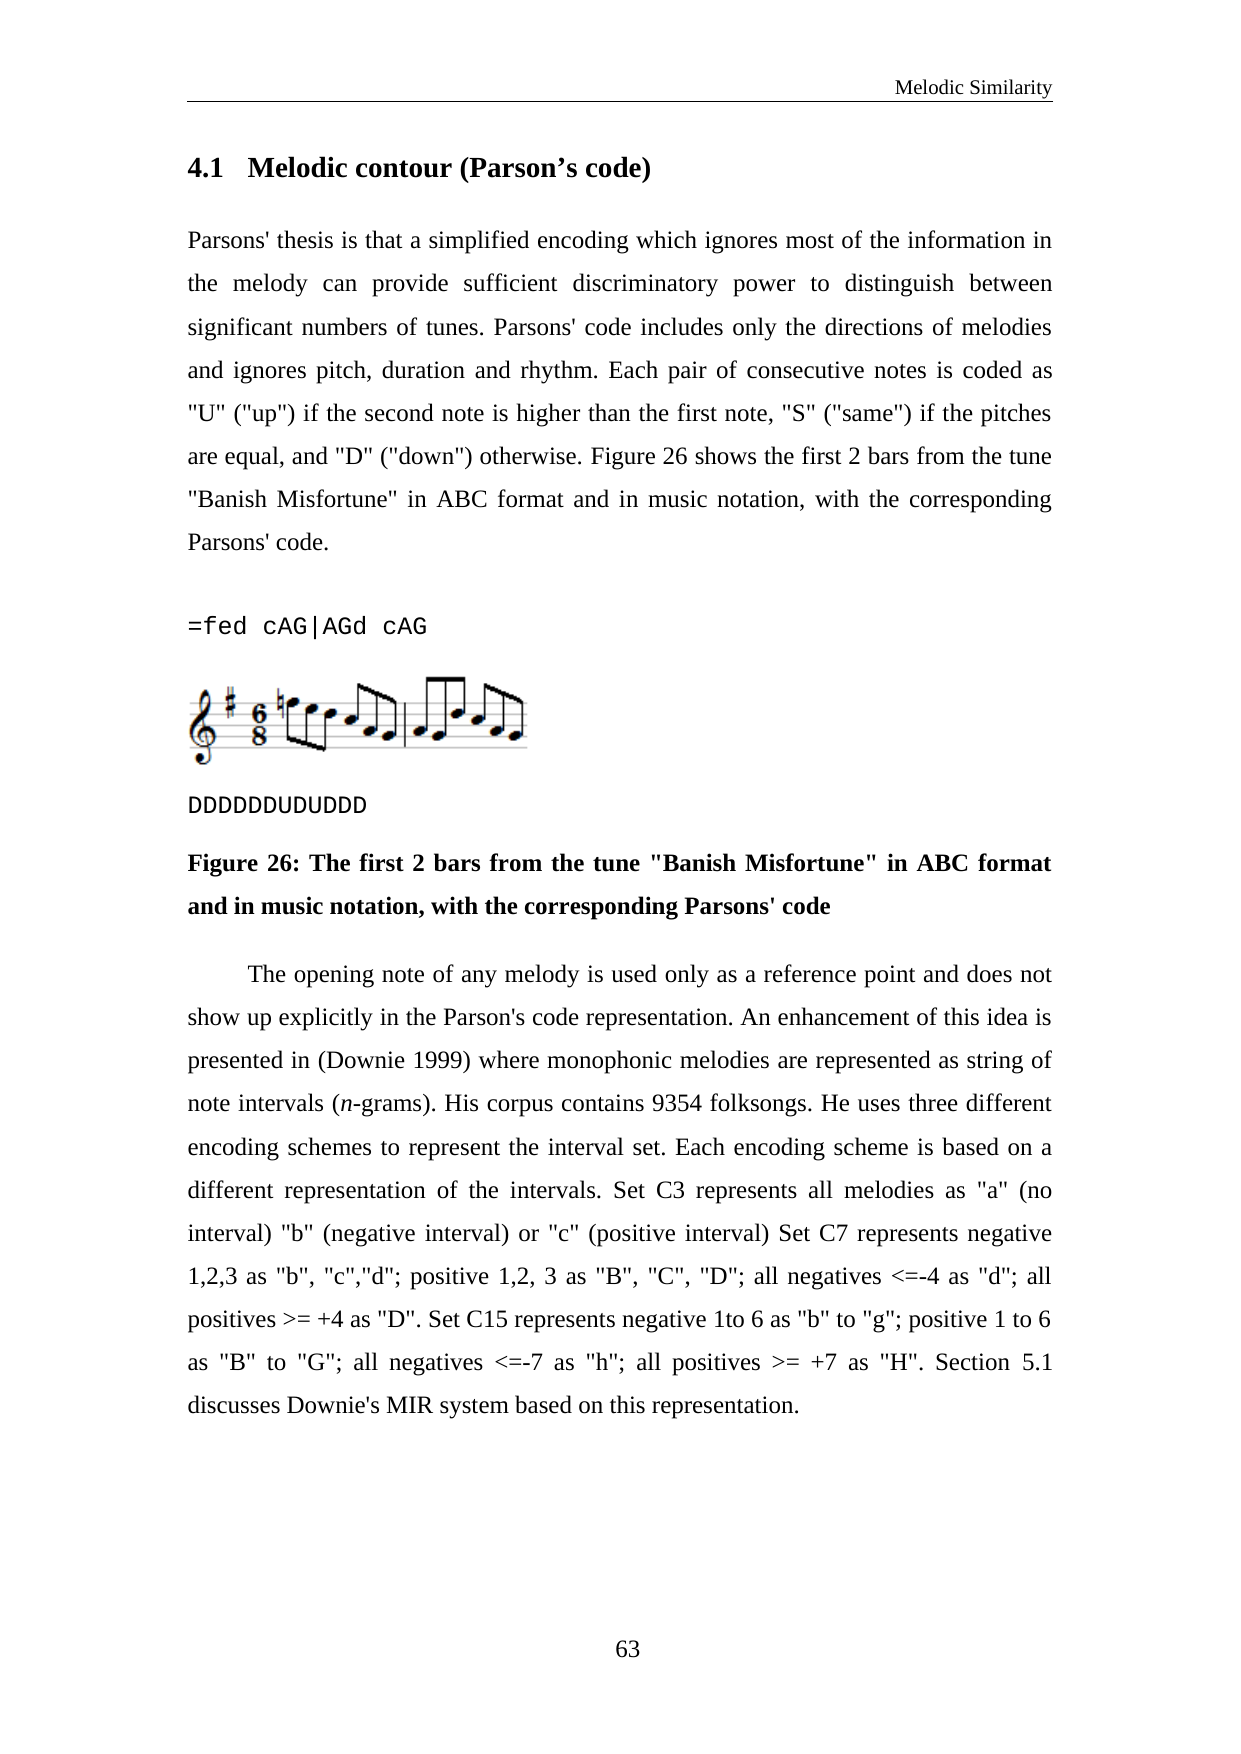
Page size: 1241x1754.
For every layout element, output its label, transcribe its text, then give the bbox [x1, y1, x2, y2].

text Parsons' thesis is that a simplified encoding which ignores most of the information in the melody can provide sufficient discriminatory power to distinguish between significant numbers of tunes. Parsons' code includes only the directions of melodies and ignores pitch, duration and rhythm. Each pair of consecutive notes is coded as "U" ("up") if the second note is higher than the first note, "S" ("same") if the pitches are equal, and "D" ("down") otherwise. Figure 26 shows the first 2 bars from the tune "Banish Misfortune" in ABC format and in music notation, with the corresponding Parsons' code. [187, 225, 1053, 556]
subtitle Melodic contour (Parson’s code) [187, 150, 1053, 183]
text The opening note of any melody is used only as a reference point and does not show up explicitly in the Parson's code representation. An enhancement of this idea is presented in (Downie 1999) where monophonic melodies are represented as string of note intervals (n-grams). His corpus contains 9354 folksongs. He uses three different encoding schemes to represent the interval set. Each encoding scheme is based on a different representation of the intervals. Set C3 represents all melodies as "a" (no interval) "b" (negative interval) or "c" (positive interval) Set C7 represents negative 1,2,3 as "b", "c","d"; positive 1,2, 3 as "B", "C", "D"; all negatives <=-4 as "d"; all positives >= +4 as "D". Set C15 represents negative 1to 6 as "b" to "g"; positive 1 to 6 as "B" to "G"; all negatives <=-7 as "h"; all positives >= +7 as "H". Section 5.1 discusses Downie's MIR system based on this representation. [187, 959, 1053, 1419]
picture [187, 656, 528, 779]
text =fed cAG|AGd cAG [187, 613, 1053, 642]
text DDDDDDUDUDDD [187, 793, 1053, 821]
